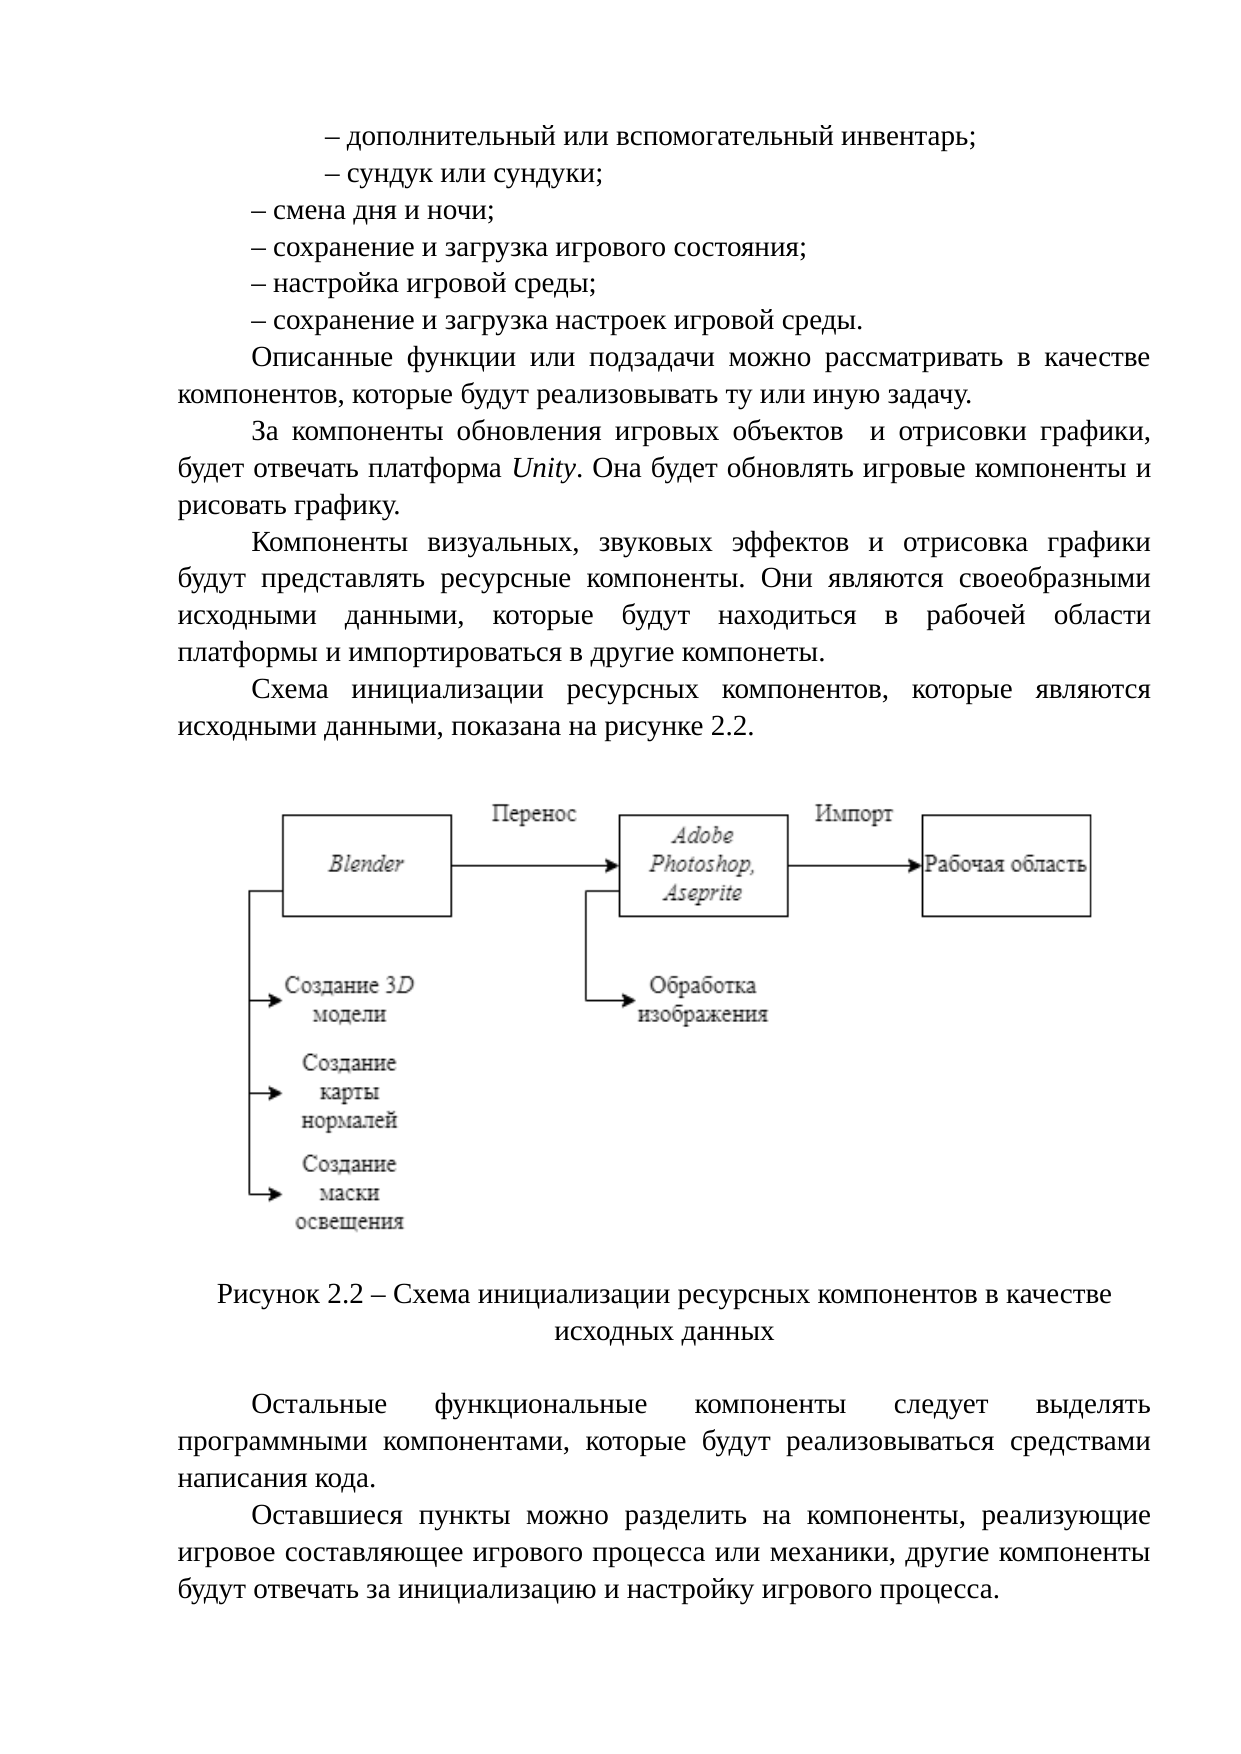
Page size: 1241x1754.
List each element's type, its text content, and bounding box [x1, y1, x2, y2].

text – смена дня и ночи; [177, 192, 1152, 225]
text Описанные функции или подзадачи можно рассматривать в качестве компонентов, которые будут реализовывать ту или иную задачу. [177, 339, 1152, 410]
picture [237, 781, 1092, 1236]
text – сохранение и загрузка игрового состояния; [177, 229, 1152, 262]
text – сундук или сундуки; [177, 155, 1152, 188]
text Компоненты визуальных, звуковых эффектов и отрисовка графики будут представлять ресурсные компоненты. Они являются своеобразными исходными данными, которые будут находиться в рабочей области платформы и импортироваться в другие компонеты. [177, 524, 1152, 668]
text За компоненты обновления игровых объектов и отрисовки графики, будет отвечать платформа Unity. Она будет обновлять игровые компоненты и рисовать графику. [177, 413, 1152, 520]
text Оставшиеся пункты можно разделить на компоненты, реализующие игровое составляющее игрового процесса или механики, другие компоненты будут отвечать за инициализацию и настройку игрового процесса. [177, 1497, 1152, 1604]
text – настройка игровой среды; [177, 266, 1152, 299]
text Рисунок 2.2 – Схема инициализации ресурсных компонентов в качестве исходных данных [177, 1276, 1152, 1346]
text Остальные функциональные компоненты следует выделять программными компонентами, которые будут реализовываться средствами написания кода. [177, 1387, 1152, 1494]
text Схема инициализации ресурсных компонентов, которые являются исходными данными, показана на рисунке 2.2. [177, 671, 1152, 742]
text – сохранение и загрузка настроек игровой среды. [177, 302, 1152, 336]
text – дополнительный или вспомогательный инвентарь; [177, 118, 1152, 152]
